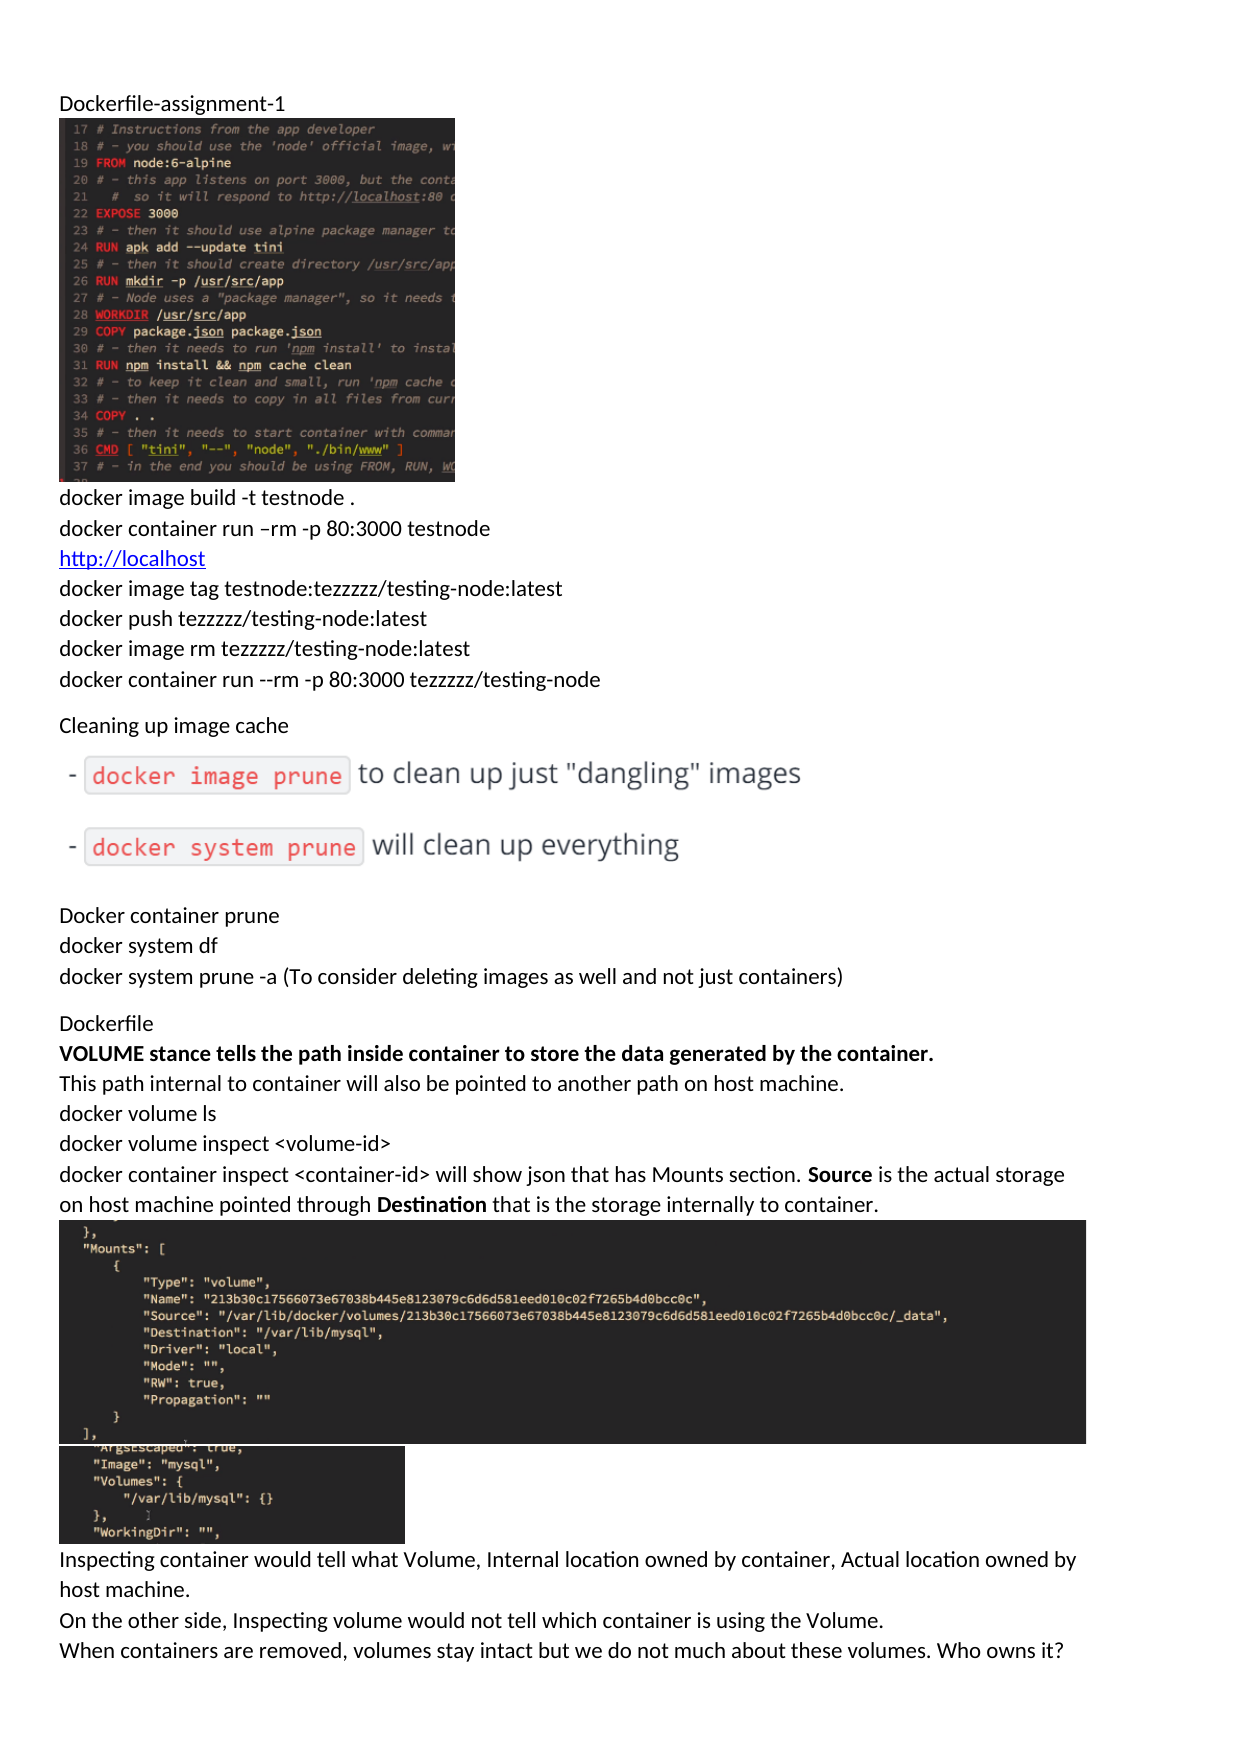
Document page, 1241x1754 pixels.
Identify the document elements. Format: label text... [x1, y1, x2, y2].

picture [59, 741, 825, 883]
text Dockerfile-assignment-1 docker image build -t testnode . docker container run –rm -p 80:3000 testnode http://localhost docker image tag testnode:tezzzzz/testing-node:latest docker push tezzzzz/testing-node:latest docker image rm tezzzzz/testing-node:latest docker container run --rm -p 80:3000 tezzzzz/testing-node [59, 89, 1090, 693]
picture [59, 1446, 405, 1544]
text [59, 1009, 1090, 1664]
picture [59, 118, 455, 482]
picture [59, 1220, 1087, 1444]
text Docker container prune docker system df docker system prune -a (To consider deleting images as well and not just containers) [59, 901, 1090, 990]
